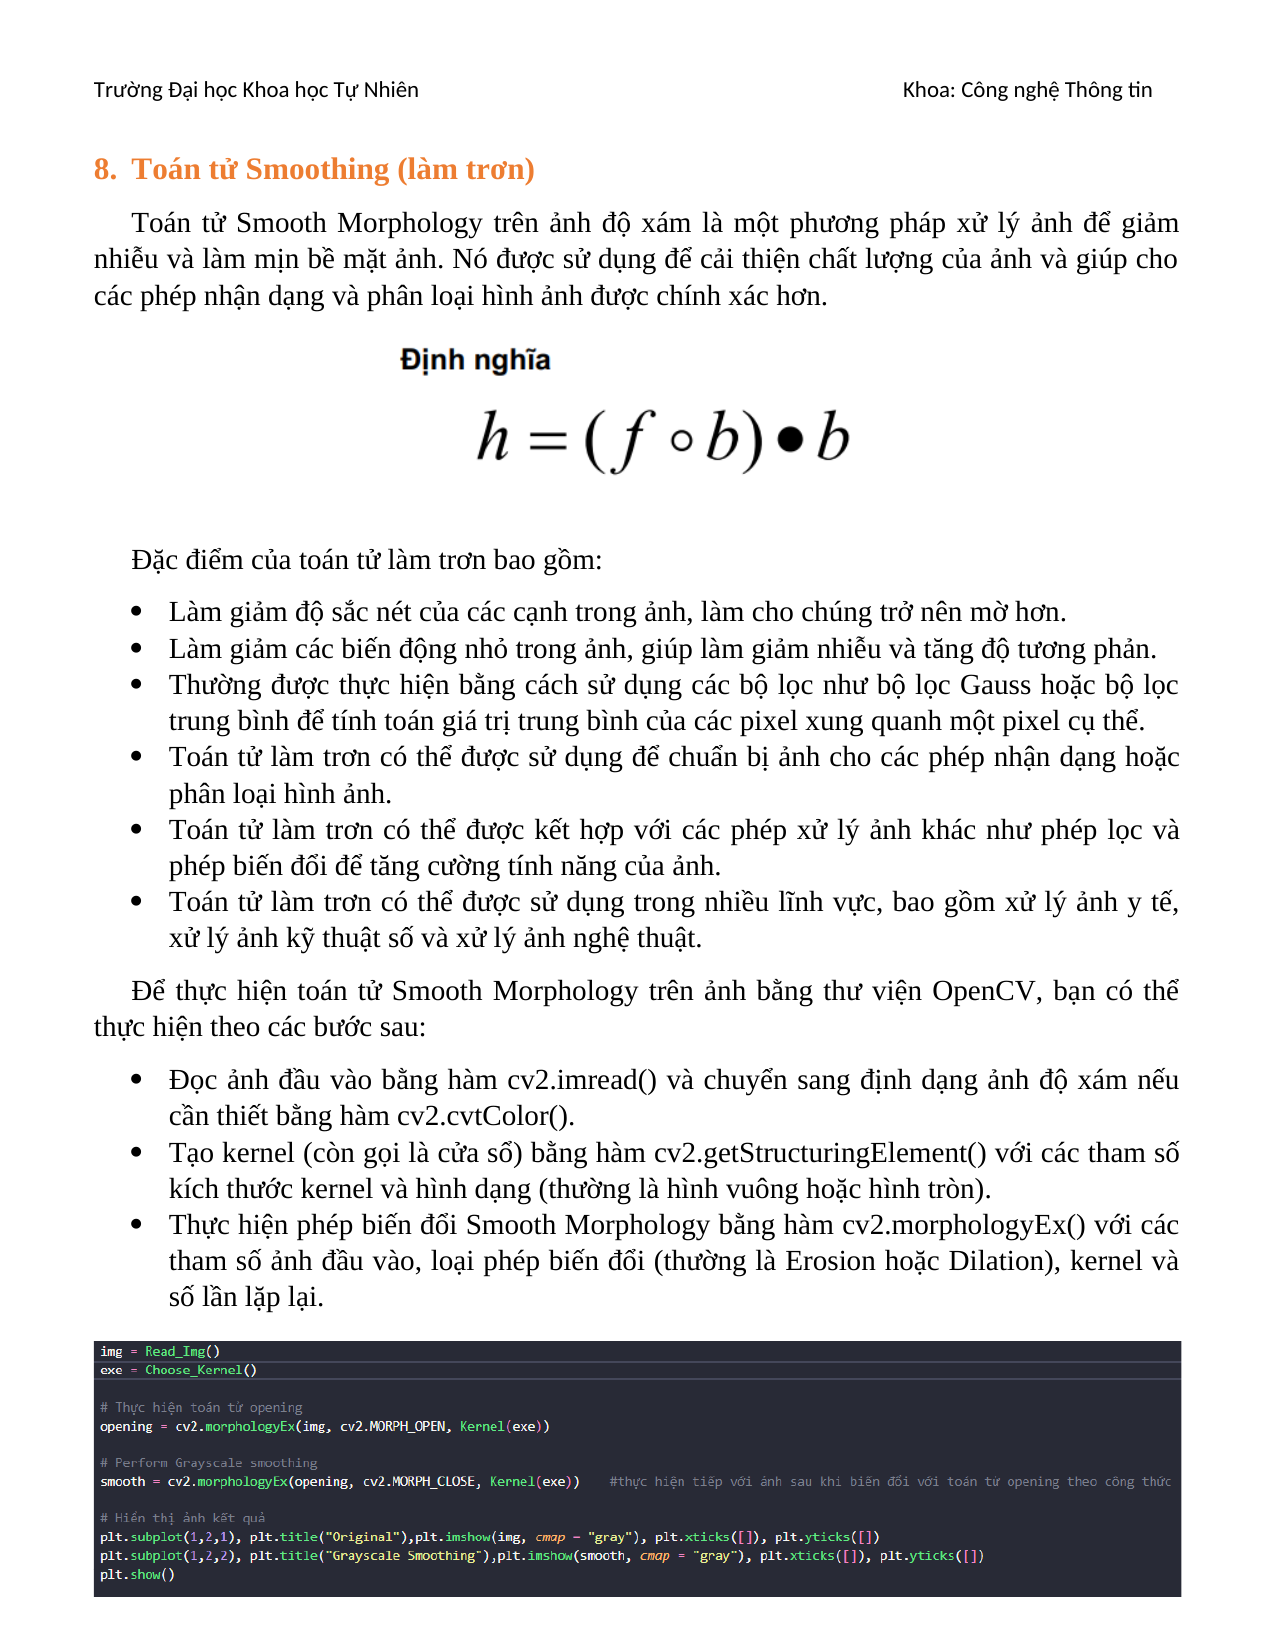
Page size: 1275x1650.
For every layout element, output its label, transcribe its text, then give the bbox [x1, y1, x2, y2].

list Đọc ảnh đầu vào bằng hàm cv2.imread() và chuyển sang định dạng ảnh độ xám nếu cần thiết bằng hàm cv2.cvtColor(). [131, 1062, 1181, 1132]
list Toán tử làm trơn có thể được sử dụng để chuẩn bị ảnh cho các phép nhận dạng hoặc phân loại hình ảnh. [131, 739, 1181, 809]
picture [93, 1341, 1182, 1597]
list Làm giảm độ sắc nét của các cạnh trong ảnh, làm cho chúng trở nên mờ hơn. [131, 594, 1181, 628]
picture [389, 333, 886, 508]
list Tạo kernel (còn gọi là cửa sổ) bằng hàm cv2.getStructuringElement() với các tham số kích thước kernel và hình dạng (thường là hình vuông hoặc hình tròn). [131, 1135, 1181, 1204]
list Toán tử làm trơn có thể được kết hợp với các phép xử lý ảnh khác như phép lọc và phép biến đổi để tăng cường tính năng của ảnh. [131, 812, 1181, 882]
list Toán tử làm trơn có thể được sử dụng trong nhiều lĩnh vực, bao gồm xử lý ảnh y tế, xử lý ảnh kỹ thuật số và xử lý ảnh nghệ thuật. [131, 884, 1181, 954]
list Thực hiện phép biến đổi Smooth Morphology bằng hàm cv2.morphologyEx() với các tham số ảnh đầu vào, loại phép biến đổi (thường là Erosion hoặc Dilation), kernel và số lần lặp lại. [131, 1207, 1181, 1313]
list Thường được thực hiện bằng cách sử dụng các bộ lọc như bộ lọc Gauss hoặc bộ lọc trung bình để tính toán giá trị trung bình của các pixel xung quanh một pixel cụ thể. [131, 667, 1181, 737]
list Toán tử Smoothing (làm trơn) [94, 150, 1181, 186]
text Đặc điểm của toán tử làm trơn bao gồm: [94, 542, 1181, 575]
list Làm giảm các biến động nhỏ trong ảnh, giúp làm giảm nhiễu và tăng độ tương phản. [131, 631, 1181, 664]
text Toán tử Smooth Morphology trên ảnh độ xám là một phương pháp xử lý ảnh để giảm nhiễu và làm mịn bề mặt ảnh. Nó được sử dụng để cải thiện chất lượng của ảnh và giúp cho các phép nhận dạng và phân loại hình ảnh được chính xác hơn. [94, 205, 1181, 311]
text Để thực hiện toán tử Smooth Morphology trên ảnh bằng thư viện OpenCV, bạn có thể thực hiện theo các bước sau: [94, 973, 1181, 1043]
